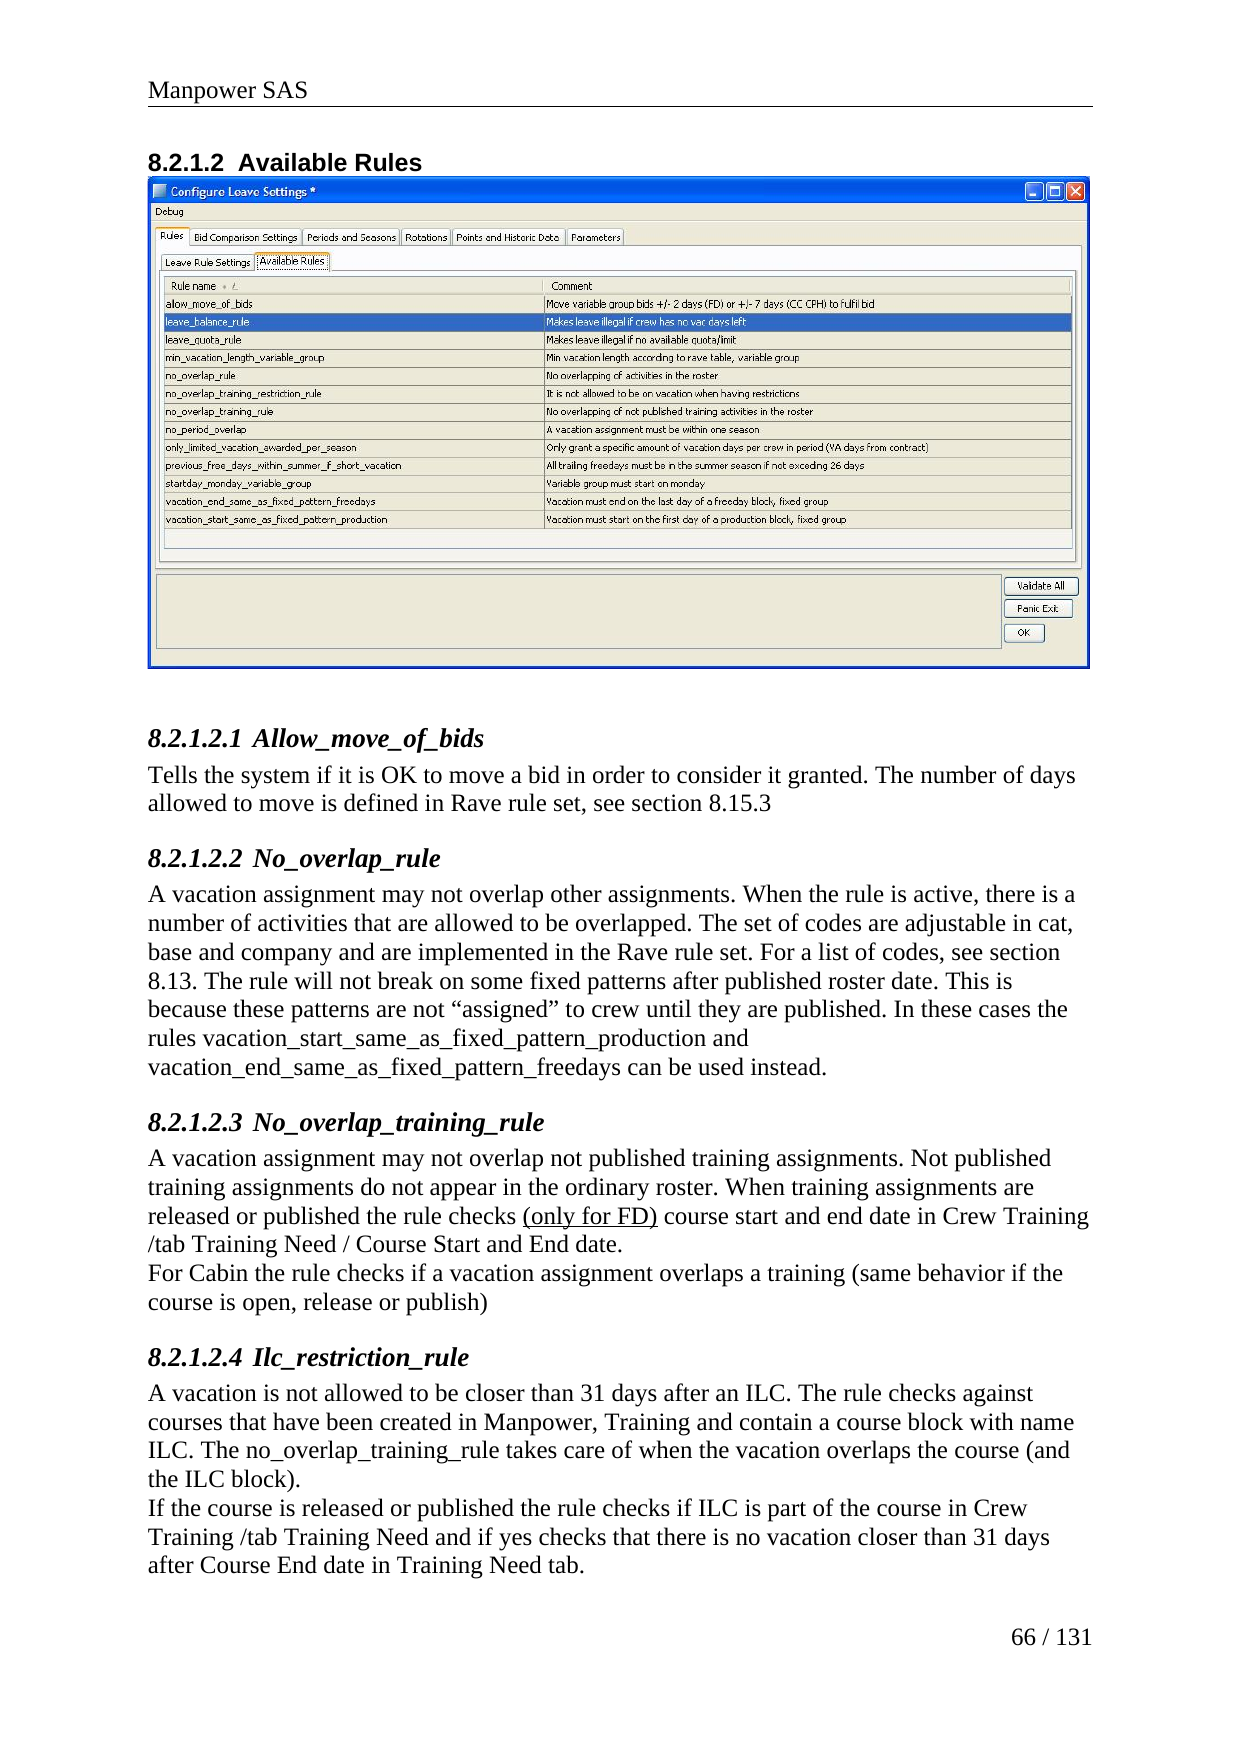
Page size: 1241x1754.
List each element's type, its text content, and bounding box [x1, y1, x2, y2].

picture [147, 176, 1090, 669]
text A vacation assignment may not overlap not published training assignments. Not published training assignments do not appear in the ordinary roster. When training assignments are released or published the rule checks (only for FD) course start and end date in Crew Training /tab Training Need / Course Start and End date. [148, 1143, 1093, 1258]
subtitle Ilc_restriction_rule [148, 1341, 1093, 1372]
text For Cabin the rule checks if a vacation assignment overlaps a training (same behavior if the course is open, release or publish) [148, 1258, 1093, 1316]
text Tells the system if it is OK to move a bid in order to consider it granted. The number of days allowed to move is defined in Rave rule set, see section 8.11.3 [148, 760, 1093, 817]
subtitle No_overlap_training_rule [148, 1106, 1093, 1137]
subtitle Available Rules [148, 148, 1093, 176]
subtitle Allow_move_of_bids [148, 722, 1093, 753]
text A vacation is not allowed to be closer than 31 days after an ILC. The rule checks against courses that have been created in Manpower, Training and contain a course block with name ILC. The no_overlap_training_rule takes care of when the vacation overlaps the course (and the ILC block). [148, 1378, 1093, 1493]
subtitle No_overlap_rule [148, 842, 1093, 873]
text A vacation assignment may not overlap other assignments. When the rule is active, there is a number of activities that are allowed to be overlapped. The set of codes are adjustable in cat, base and company and are implemented in the Rave rule set. For a list of codes, see section 8.11. The rule will not break on some fixed patterns after published roster date. This is because these patterns are not “assigned” to crew until they are published. In these cases the rules vacation_start_same_as_fixed_pattern_production and vacation_end_same_as_fixed_pattern_freedays can be used instead. [148, 879, 1093, 1081]
text If the course is released or published the rule checks if ILC is part of the course in Crew Training /tab Training Need and if yes checks that there is no vacation closer than 31 days after Course End date in Training Need tab. [148, 1493, 1093, 1579]
